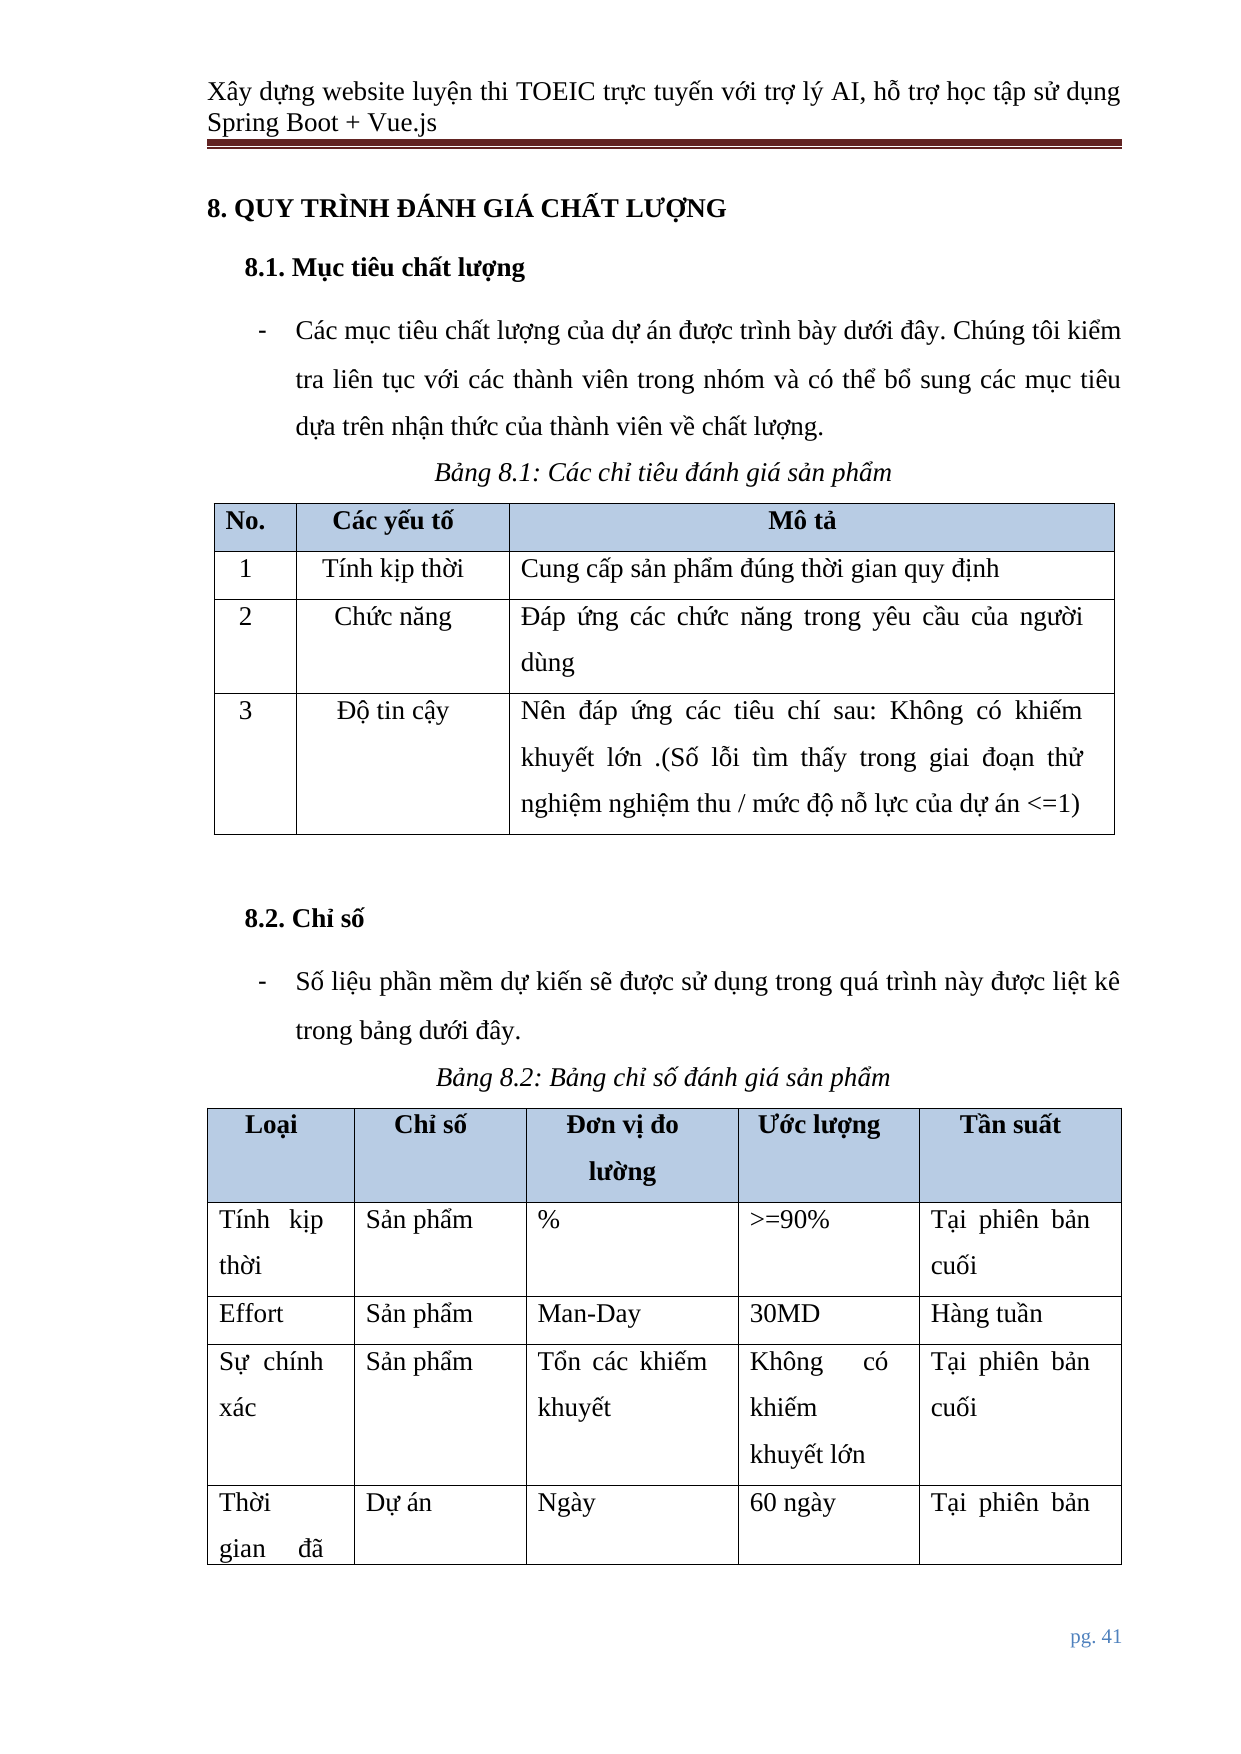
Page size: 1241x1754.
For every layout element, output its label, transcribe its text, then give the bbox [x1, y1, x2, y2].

table_cell Tính kịp thời [297, 552, 509, 598]
table_cell Hàng tuần [920, 1297, 1121, 1344]
table_cell Tại phiên bản cuối [920, 1345, 1121, 1485]
table_header Đơn vị đo lường [527, 1109, 738, 1202]
table_cell 60 ngày [739, 1486, 919, 1564]
table_cell Effort [208, 1297, 354, 1344]
table_cell % [527, 1203, 738, 1296]
table_cell 2 [215, 600, 296, 693]
table_cell Tại phiên bản cuối [920, 1486, 1121, 1564]
table_cell 1 [215, 552, 296, 598]
subtitle Mục tiêu chất lượng [244, 252, 1122, 283]
table_cell Tính kịp thời [208, 1203, 354, 1296]
table_cell Tại phiên bản cuối [920, 1203, 1121, 1296]
table_cell Sản phẩm [355, 1297, 526, 1344]
table_header Ước lượng [739, 1109, 919, 1202]
text Bảng 8.2: Bảng chỉ số đánh giá sản phẩm [207, 1061, 1122, 1092]
table_cell 30MD [739, 1297, 919, 1344]
table_header Các yếu tố [297, 504, 509, 551]
table_cell Sản phẩm [355, 1345, 526, 1485]
table_cell Sản phẩm [355, 1203, 526, 1296]
table_cell Không có khiếm khuyết lớn [739, 1345, 919, 1485]
table_cell Man-Day [527, 1297, 738, 1344]
table_cell Ngày [527, 1486, 738, 1564]
table_cell Cung cấp sản phẩm đúng thời gian quy định [510, 552, 1114, 598]
list Số liệu phần mềm dự kiến sẽ được sử dụng trong quá trình này được liệt kê trong bảng dưới đây. [258, 962, 1122, 1045]
table_header Chỉ số [355, 1109, 526, 1202]
table_header Tần suất [920, 1109, 1121, 1202]
table_cell Nên đáp ứng các tiêu chí sau: Không có khiếm khuyết lớn .(Số lỗi tìm thấy trong giai đoạn thử nghiệm nghiệm thu / mức độ nỗ lực của dự án <=1) [510, 694, 1114, 834]
text Bảng 8.1: Các chỉ tiêu đánh giá sản phẩm [207, 456, 1122, 488]
table_cell Thời gian đã qua [208, 1486, 354, 1564]
table_cell Dự án [355, 1486, 526, 1564]
table_header Loại [208, 1109, 354, 1202]
subtitle Chỉ số [244, 902, 1122, 934]
table_header Mô tả [510, 504, 1114, 551]
list Các mục tiêu chất lượng của dự án được trình bày dưới đây. Chúng tôi kiểm tra liên tục với các thành viên trong nhóm và có thể bổ sung các mục tiêu dựa trên nhận thức của thành viên về chất lượng. [258, 311, 1122, 441]
table_header No. [215, 504, 296, 551]
table_cell Chức năng [297, 600, 509, 693]
table_cell 3 [215, 694, 296, 834]
subtitle QUY TRÌNH ĐÁNH GIÁ CHẤT LƯỢNG [207, 192, 1122, 223]
table_cell Đáp ứng các chức năng trong yêu cầu của người dùng [510, 600, 1114, 693]
table_cell Độ tin cậy [297, 694, 509, 834]
table_cell Sự chính xác [208, 1345, 354, 1485]
table_cell >=90% [739, 1203, 919, 1296]
table_cell Tổn các khiếm khuyết [527, 1345, 738, 1485]
